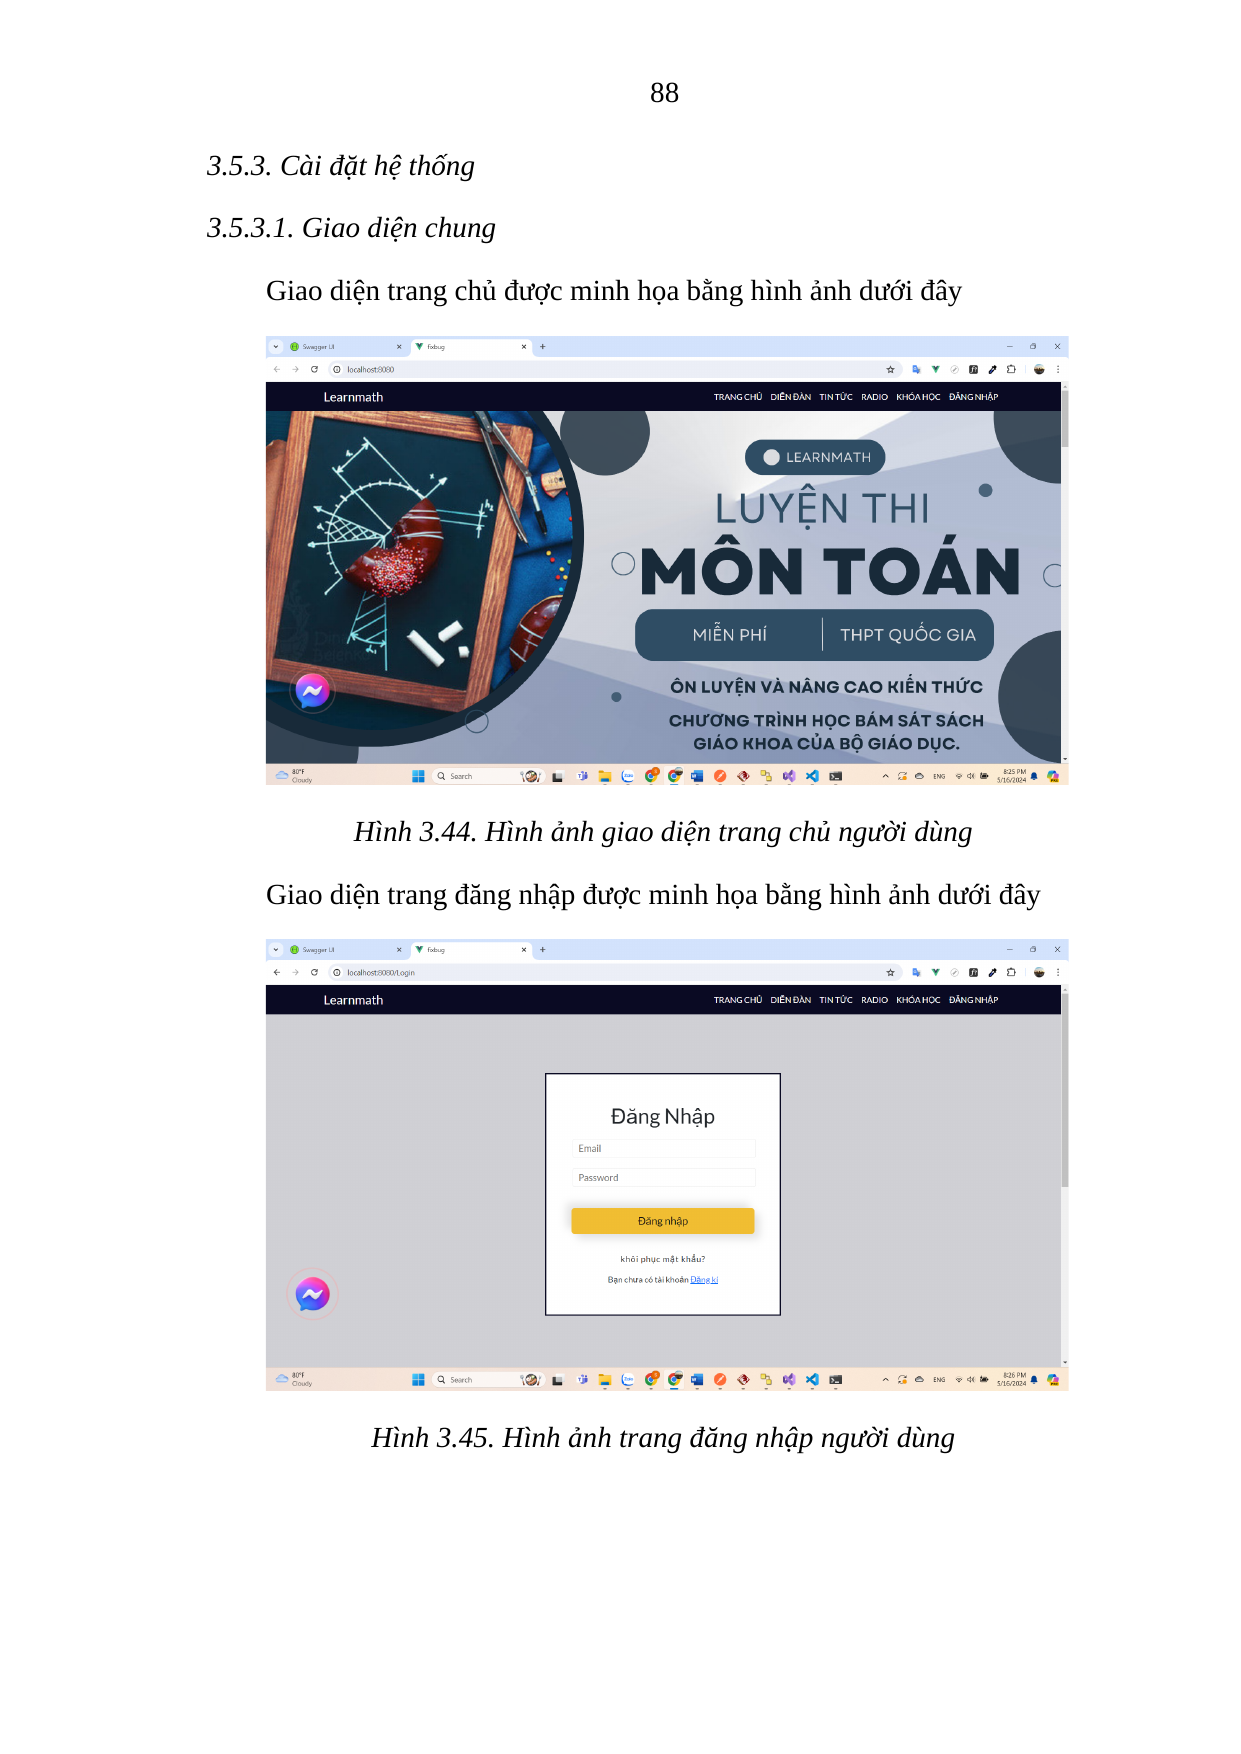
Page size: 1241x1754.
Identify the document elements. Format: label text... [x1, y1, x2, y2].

text Giao diện trang đăng nhập được minh họa bằng hình ảnh dưới đây [207, 877, 1122, 910]
subtitle Cài đặt hệ thống [207, 148, 1122, 181]
text Giao diện trang chủ được minh họa bằng hình ảnh dưới đây [207, 273, 1122, 307]
picture [265, 336, 1069, 785]
picture [265, 939, 1069, 1391]
subtitle Giao diện chung [207, 211, 1122, 244]
